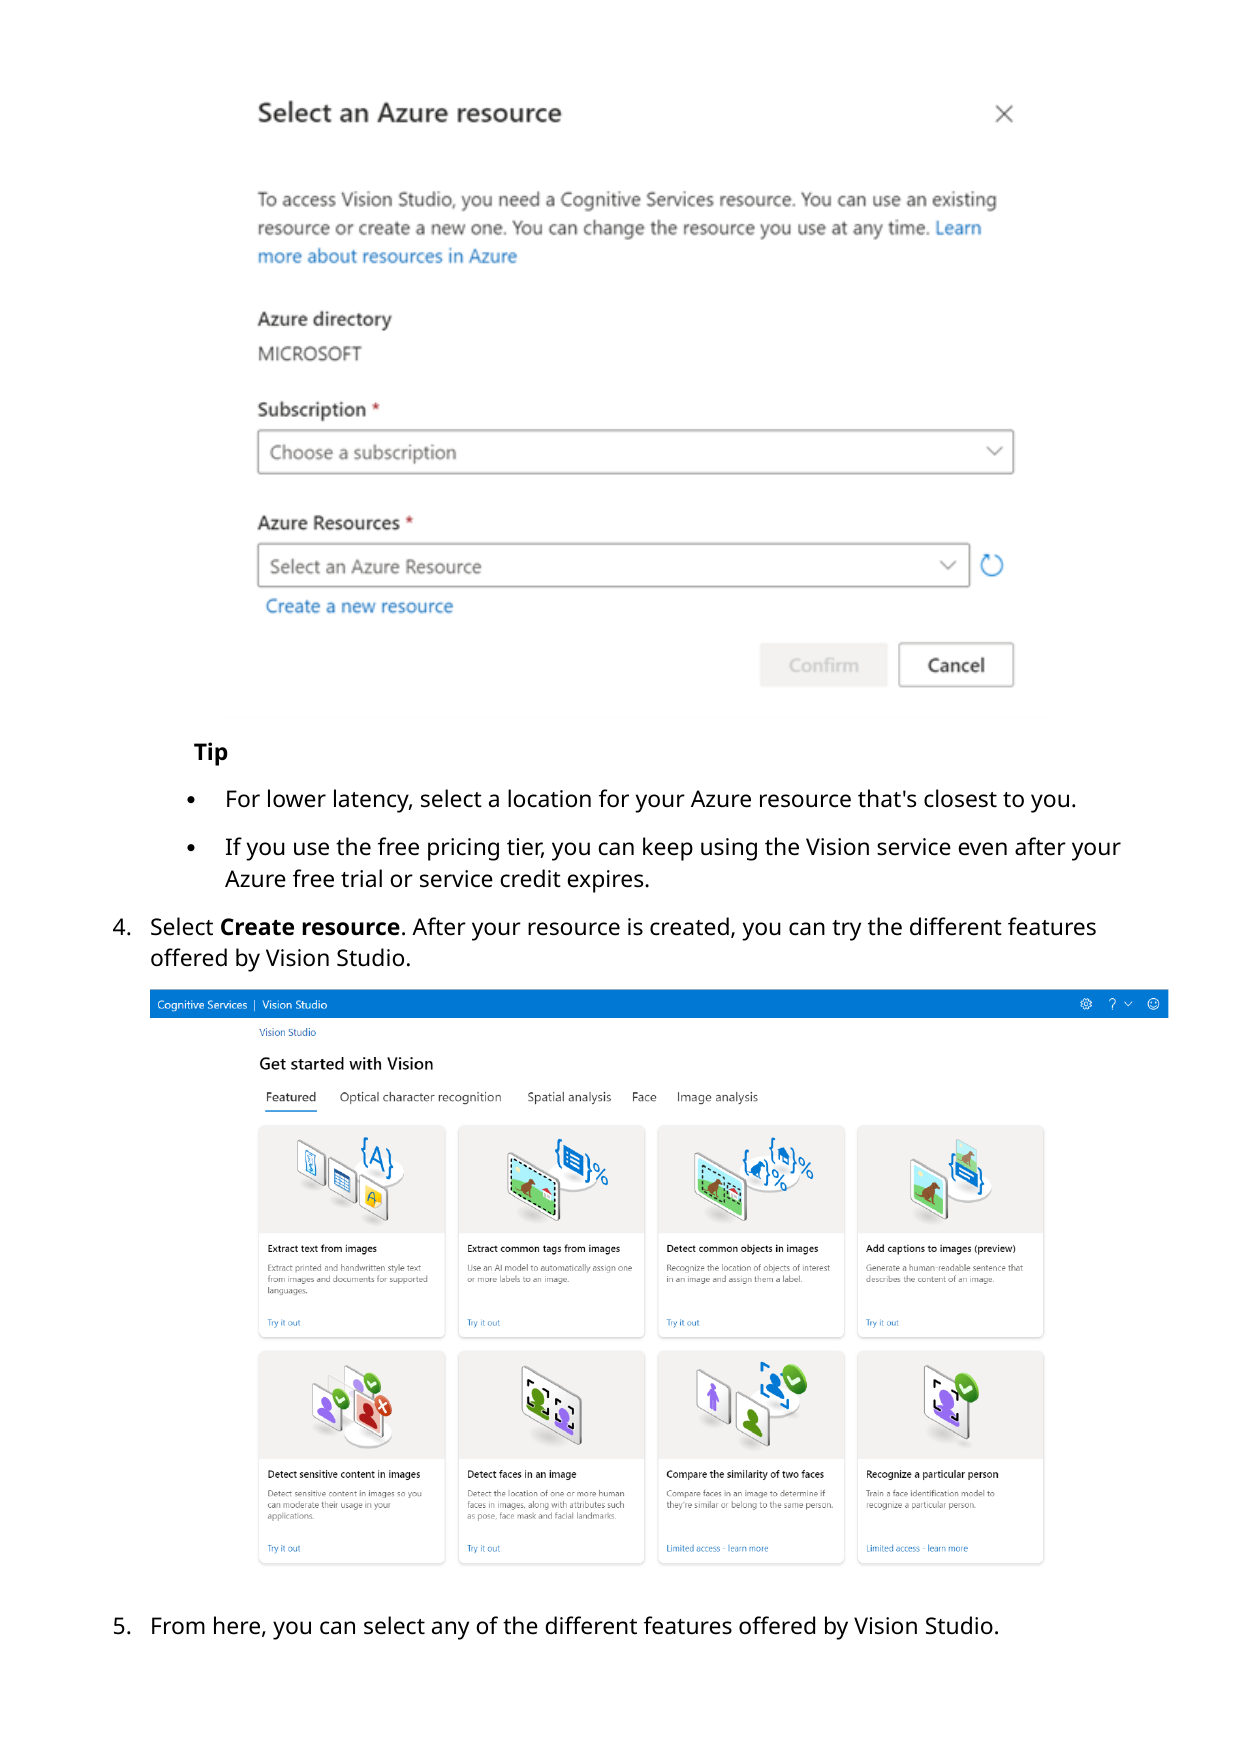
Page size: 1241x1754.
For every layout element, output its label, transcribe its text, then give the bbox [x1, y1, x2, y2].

picture [225, 75, 1047, 719]
list From here, you can select any of the different features offered by Vision Studio. [112, 1610, 1165, 1641]
list If you use the free pricing tier, you can keep using the Vision service even after your Azure free trial or service credit expires. [187, 831, 1165, 894]
list For lower latency, select a location for your Azure resource that's closest to you. [187, 783, 1165, 814]
text Tip [112, 735, 1165, 767]
picture [150, 989, 1169, 1594]
list Select Create resource. After your resource is created, you can try the different features offered by Vision Studio. [112, 910, 1165, 973]
